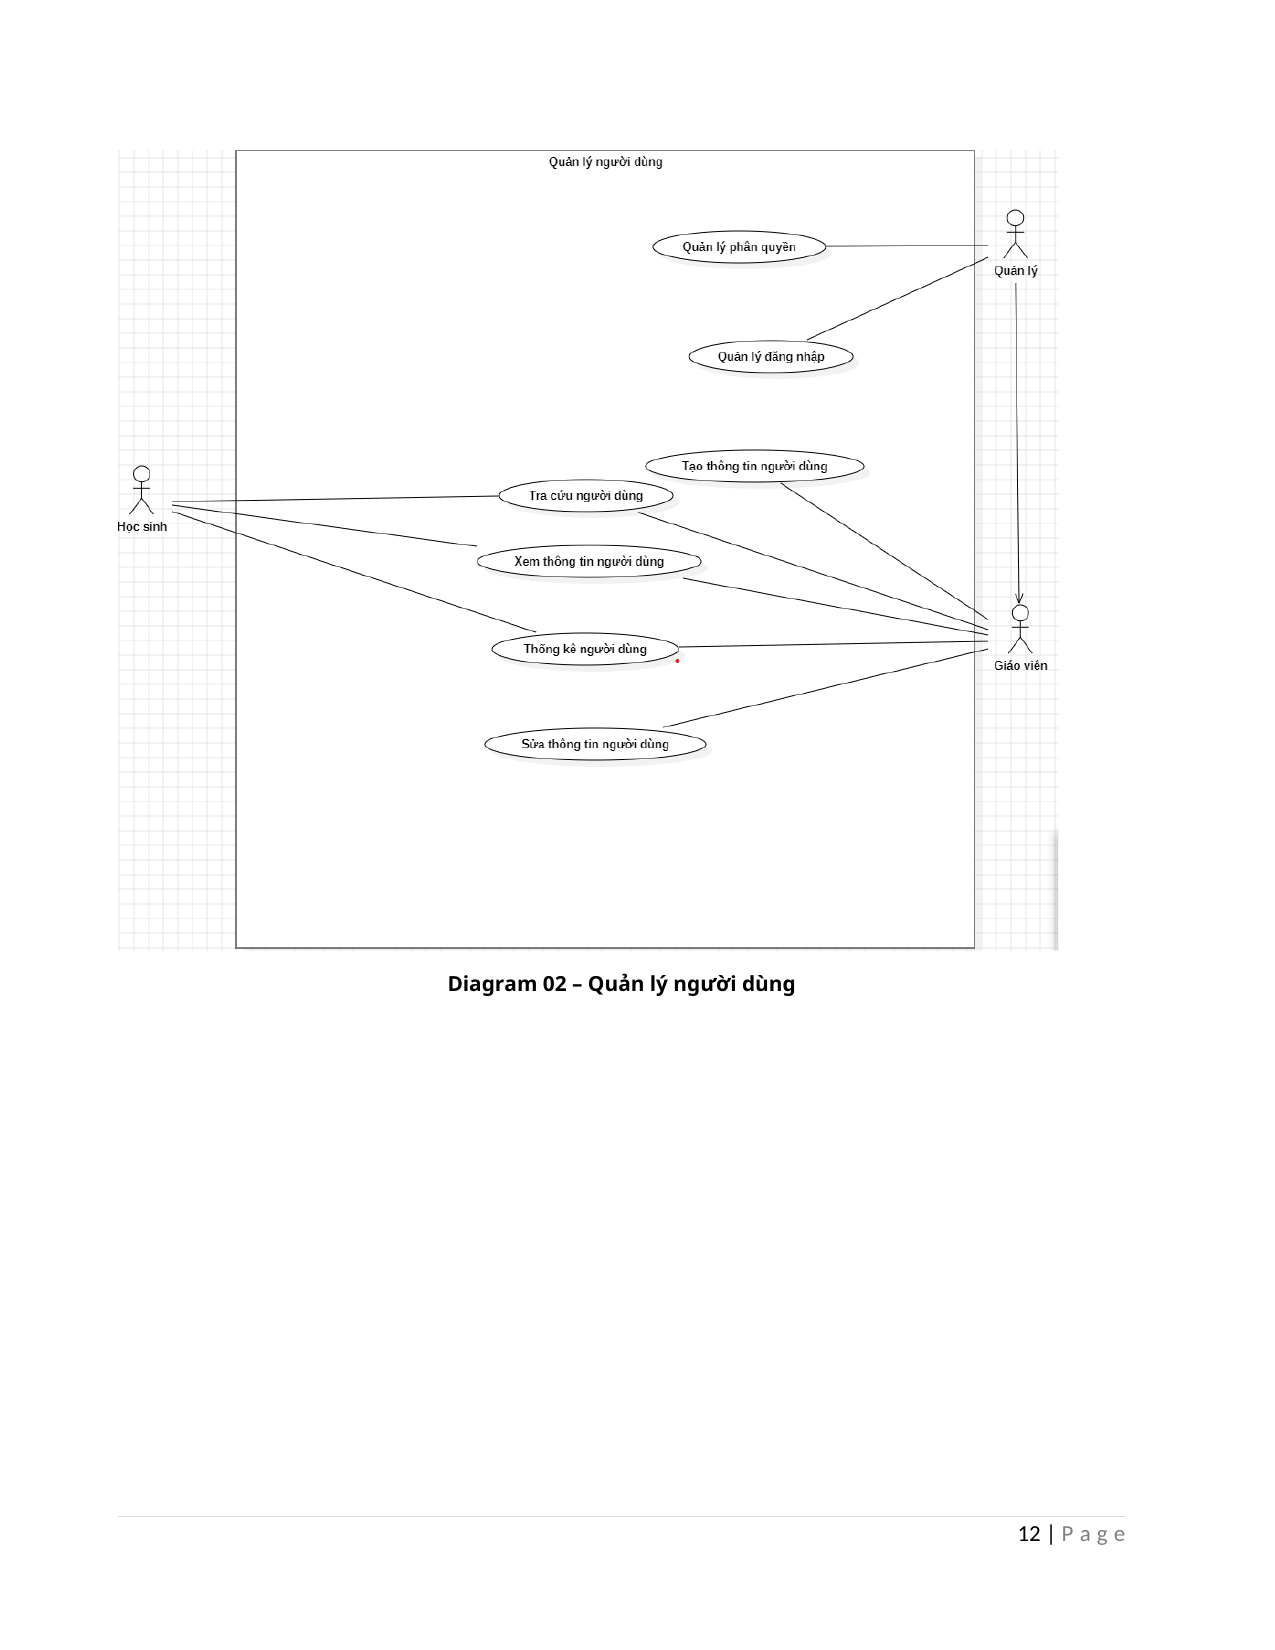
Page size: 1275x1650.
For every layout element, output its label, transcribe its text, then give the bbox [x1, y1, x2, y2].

subtitle Diagram 02 – Quản lý người dùng [118, 969, 1125, 998]
picture [118, 150, 1059, 951]
